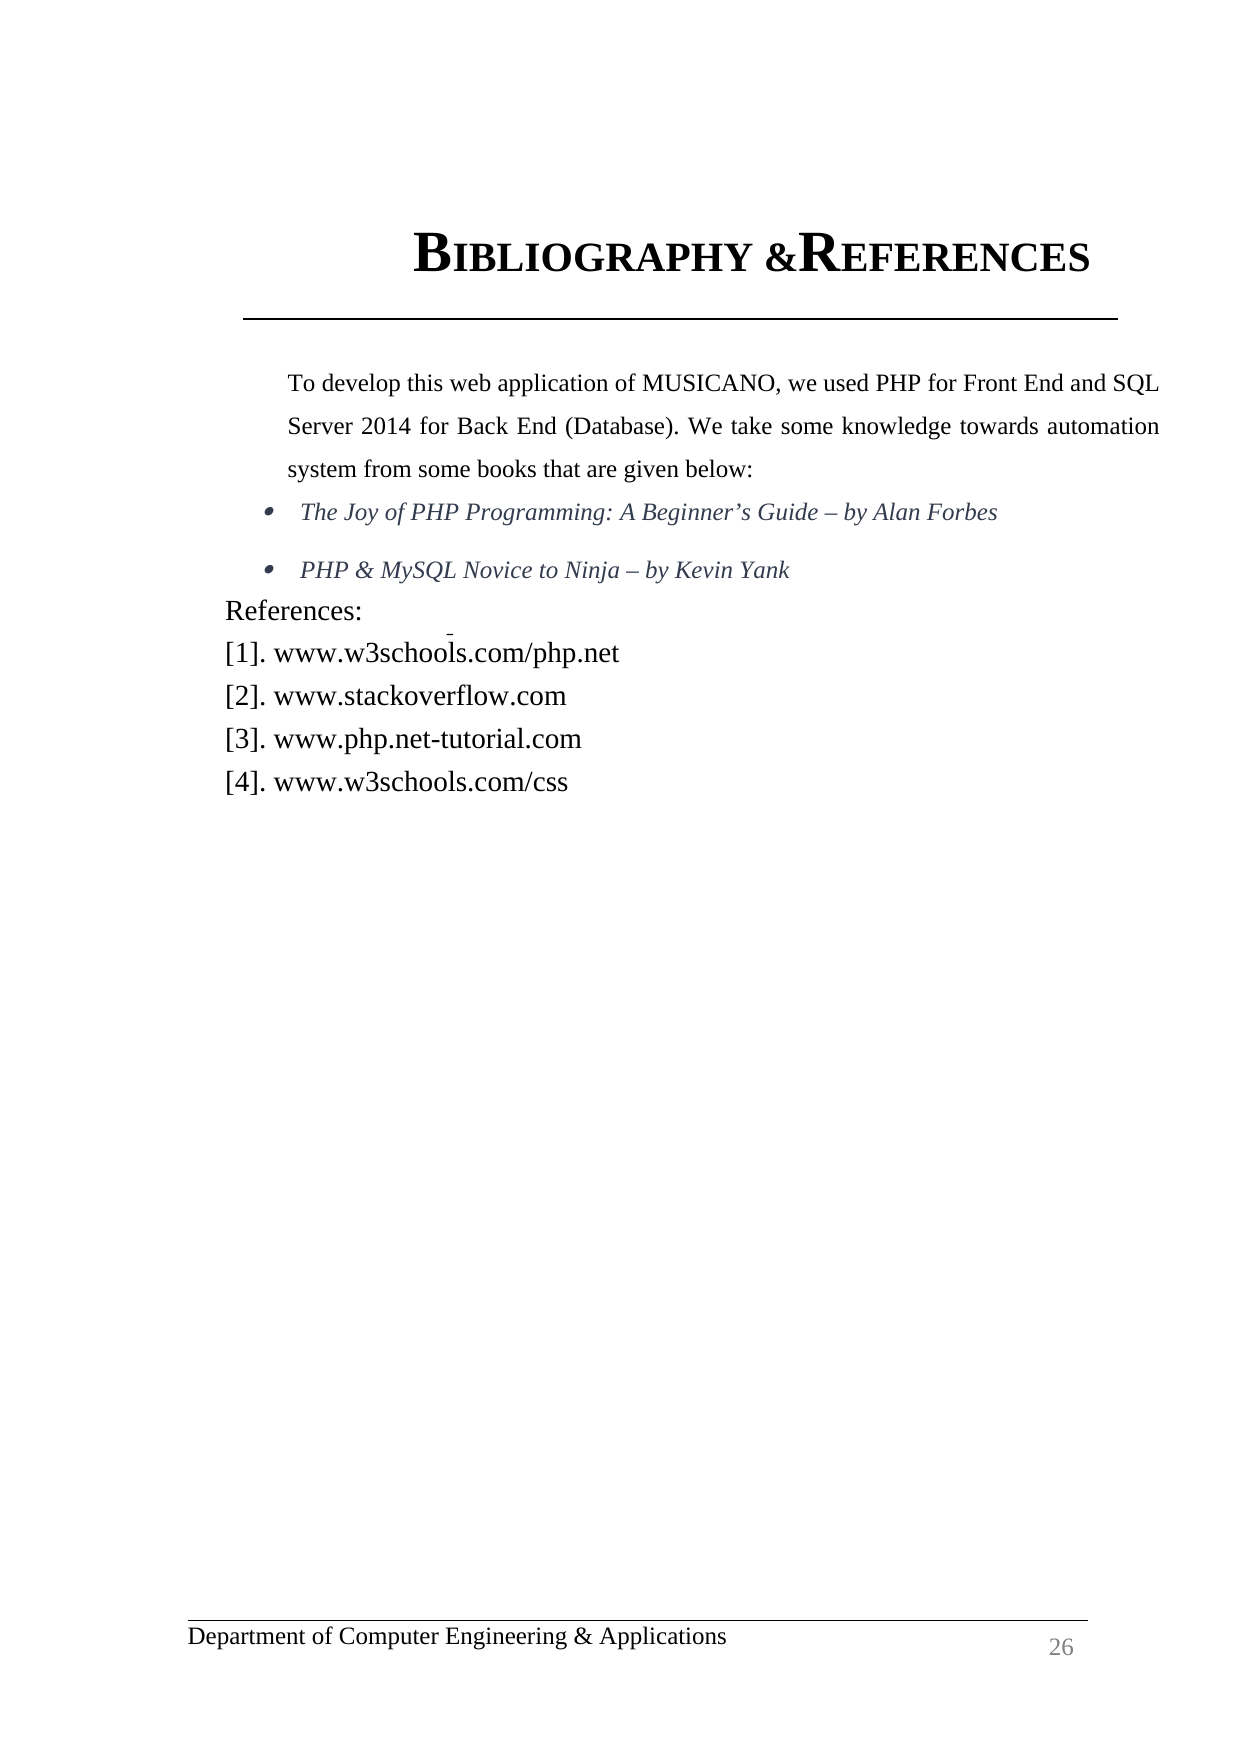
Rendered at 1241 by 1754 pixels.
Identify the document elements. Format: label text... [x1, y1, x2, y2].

subtitle References: [225, 593, 1161, 626]
subtitle [1]. www.w3schools.com/php.net [225, 636, 1161, 669]
subtitle PHP & MySQL Novice to Ninja – by Kevin Yank [262, 555, 1161, 583]
text BIBLIOGRAPHY &REFERENCES [225, 217, 1091, 284]
subtitle [3]. www.php.net-tutorial.com [225, 721, 1161, 755]
subtitle [2]. www.stackoverflow.com [225, 678, 1161, 712]
list To develop this web application of MUSICANO, we used PHP for Front End and SQL Server 2014 for Back End (Database). We take some knowledge towards automation system from some books that are given below: [287, 368, 1161, 483]
subtitle [4]. www.w3schools.com/css [225, 764, 1161, 798]
subtitle The Joy of PHP Programming: A Beginner’s Guide – by Alan Forbes [262, 497, 1161, 526]
